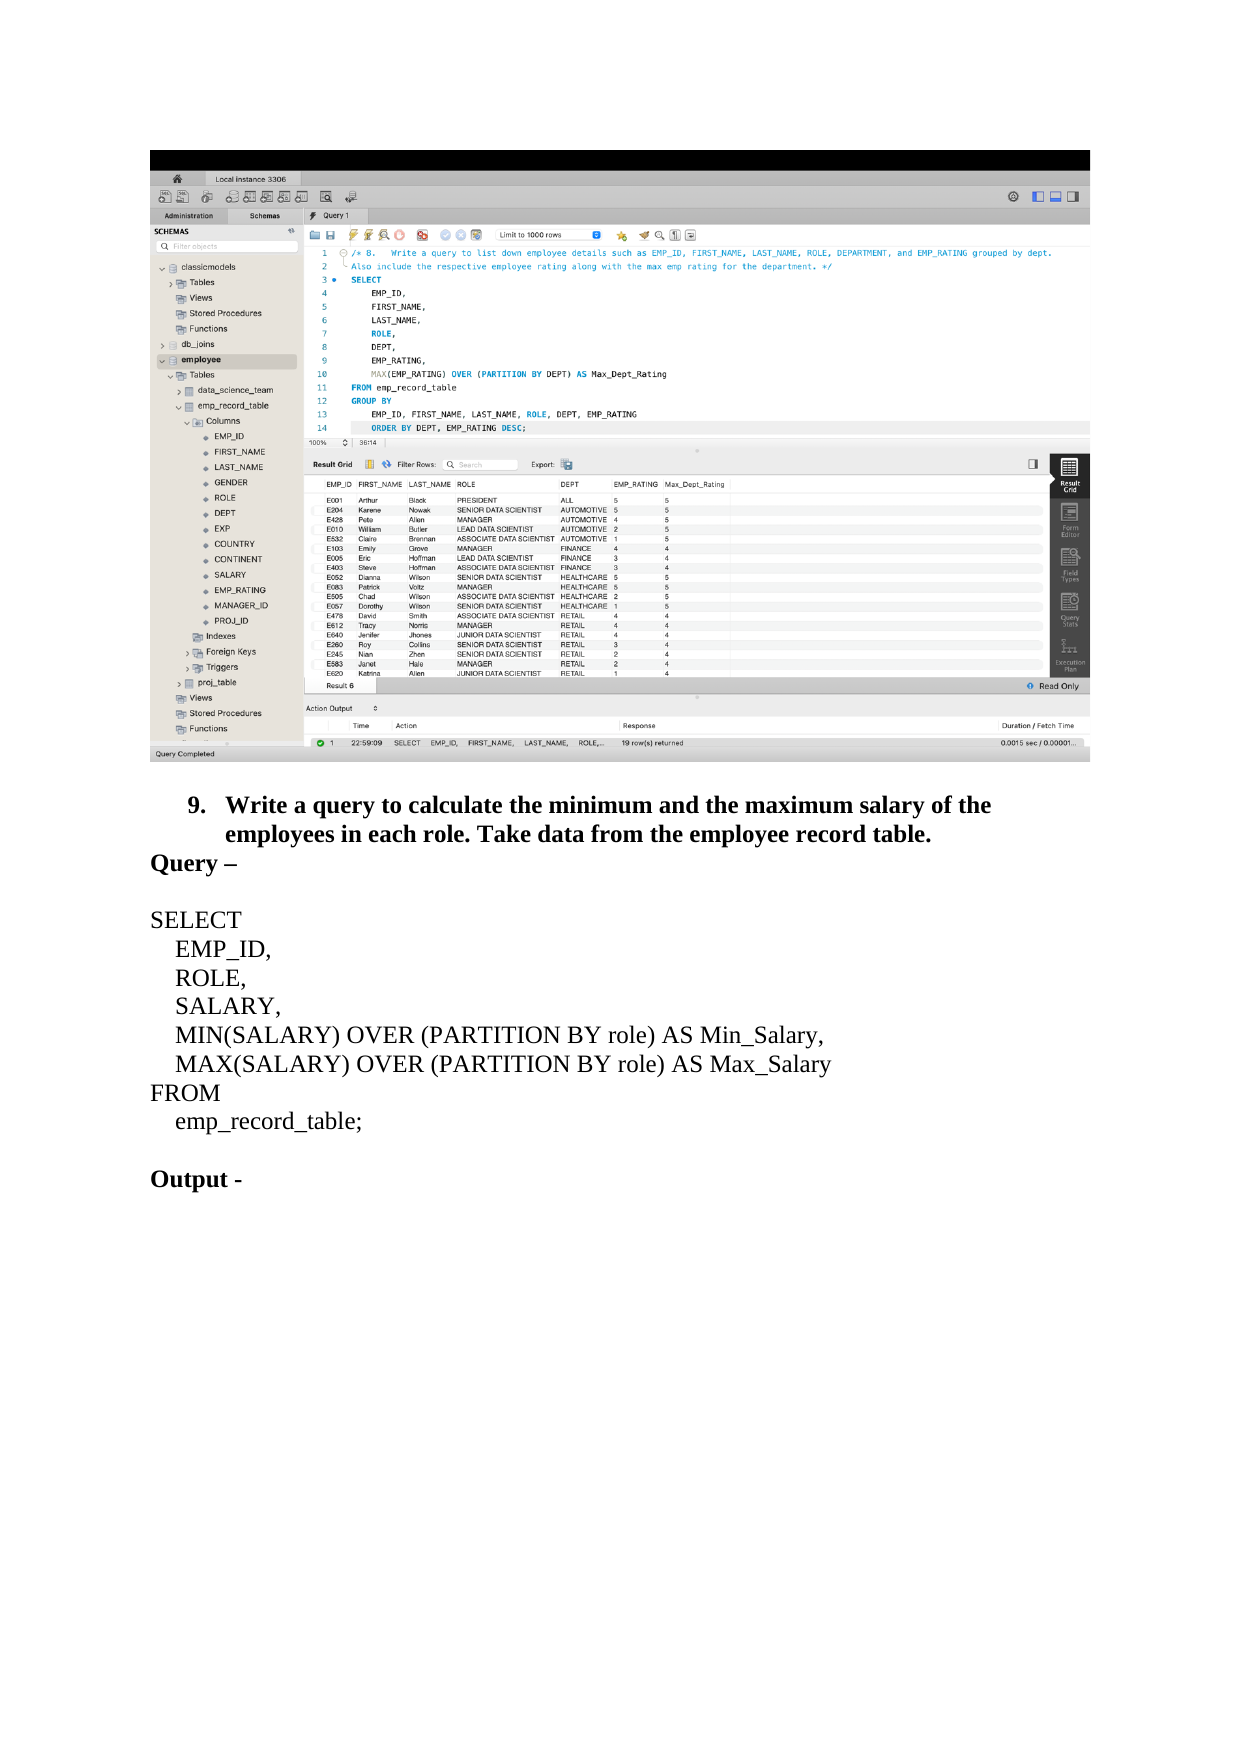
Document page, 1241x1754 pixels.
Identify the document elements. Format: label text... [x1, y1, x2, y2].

text FROM [150, 1078, 1090, 1106]
text Query – [150, 848, 1090, 876]
picture [150, 150, 1091, 762]
list Write a query to calculate the minimum and the maximum salary of the employees in each role. Take data from the employee record table. [187, 790, 1090, 848]
text EMP_ID, [150, 934, 1090, 963]
text MAX(SALARY) OVER (PARTITION BY role) AS Max_Salary [150, 1049, 1090, 1078]
text Output - [150, 1164, 1090, 1193]
text ROLE, [150, 963, 1090, 991]
text SALARY, [150, 991, 1090, 1020]
text SELECT [150, 905, 1090, 934]
text MIN(SALARY) OVER (PARTITION BY role) AS Min_Salary, [150, 1020, 1090, 1049]
text emp_record_table; [150, 1106, 1090, 1135]
